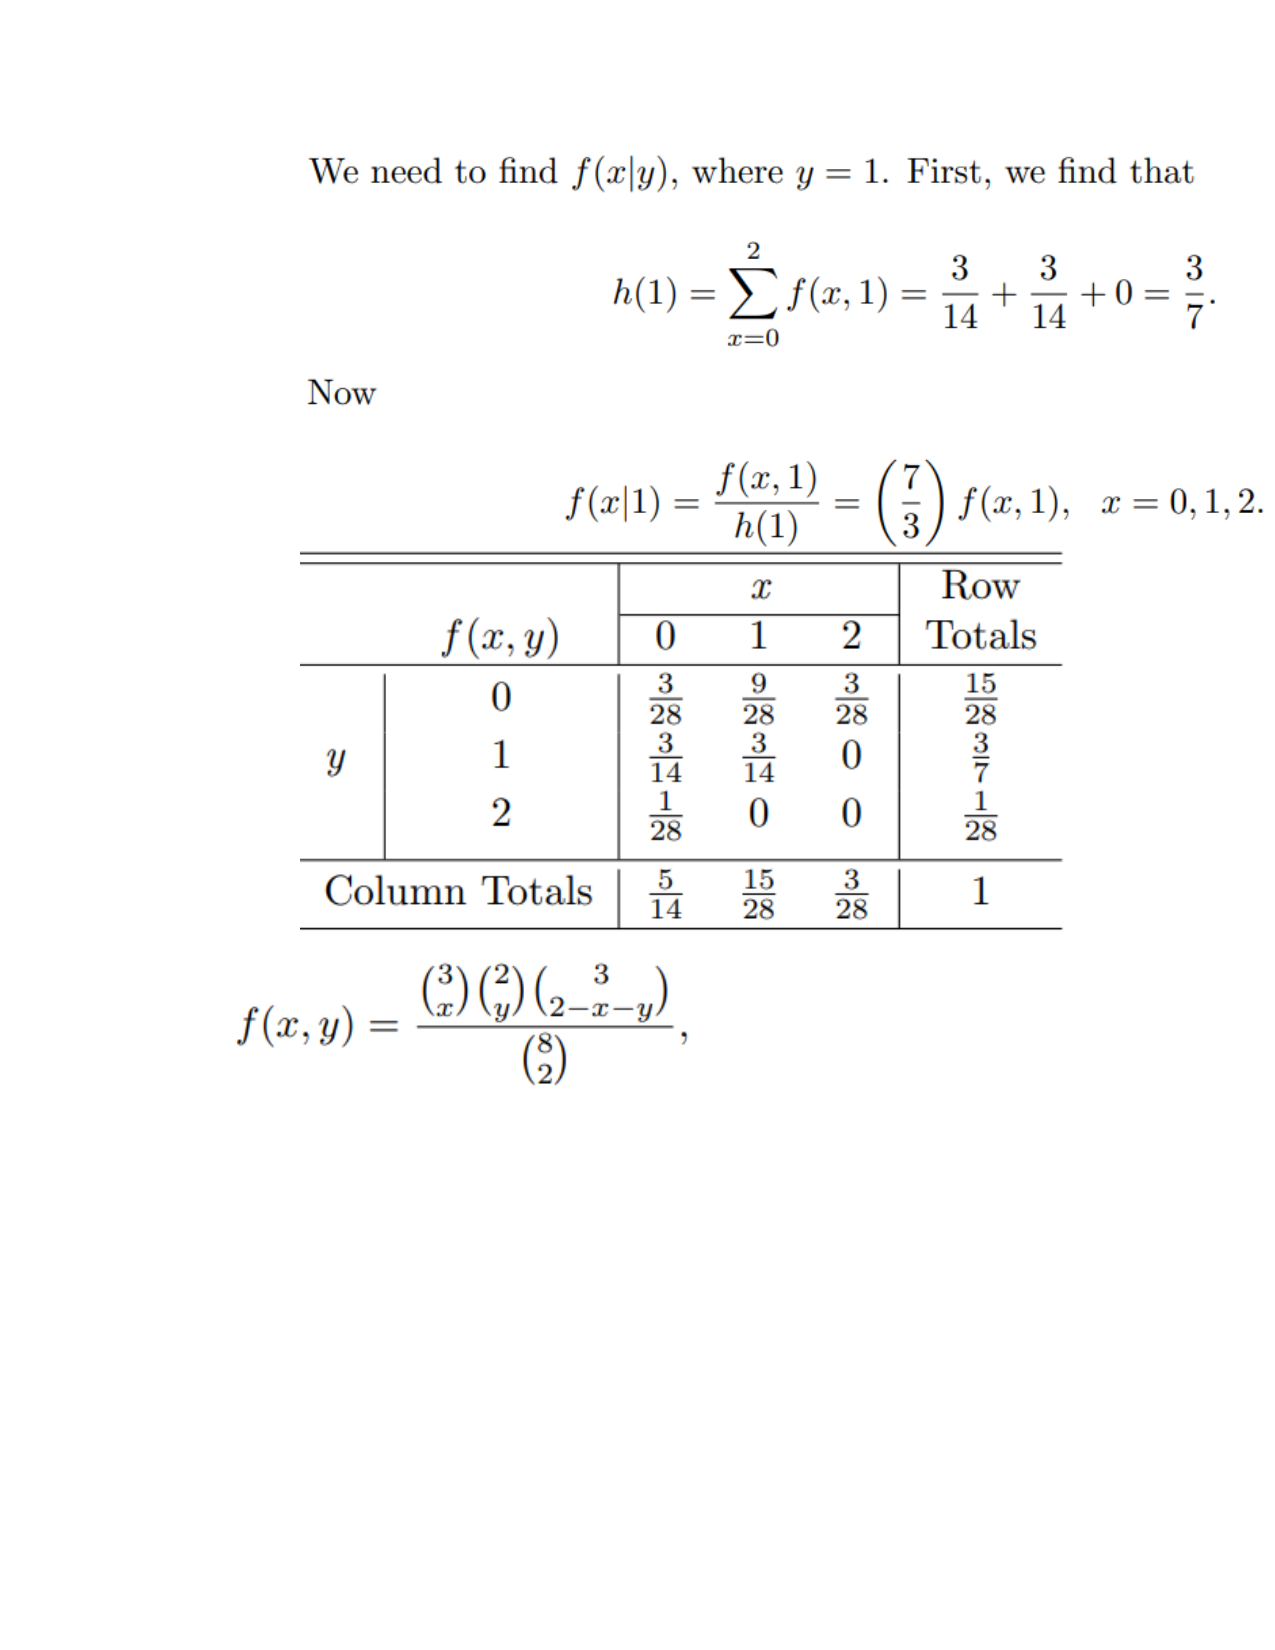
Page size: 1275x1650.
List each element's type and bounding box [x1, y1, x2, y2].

picture [225, 150, 1275, 1101]
